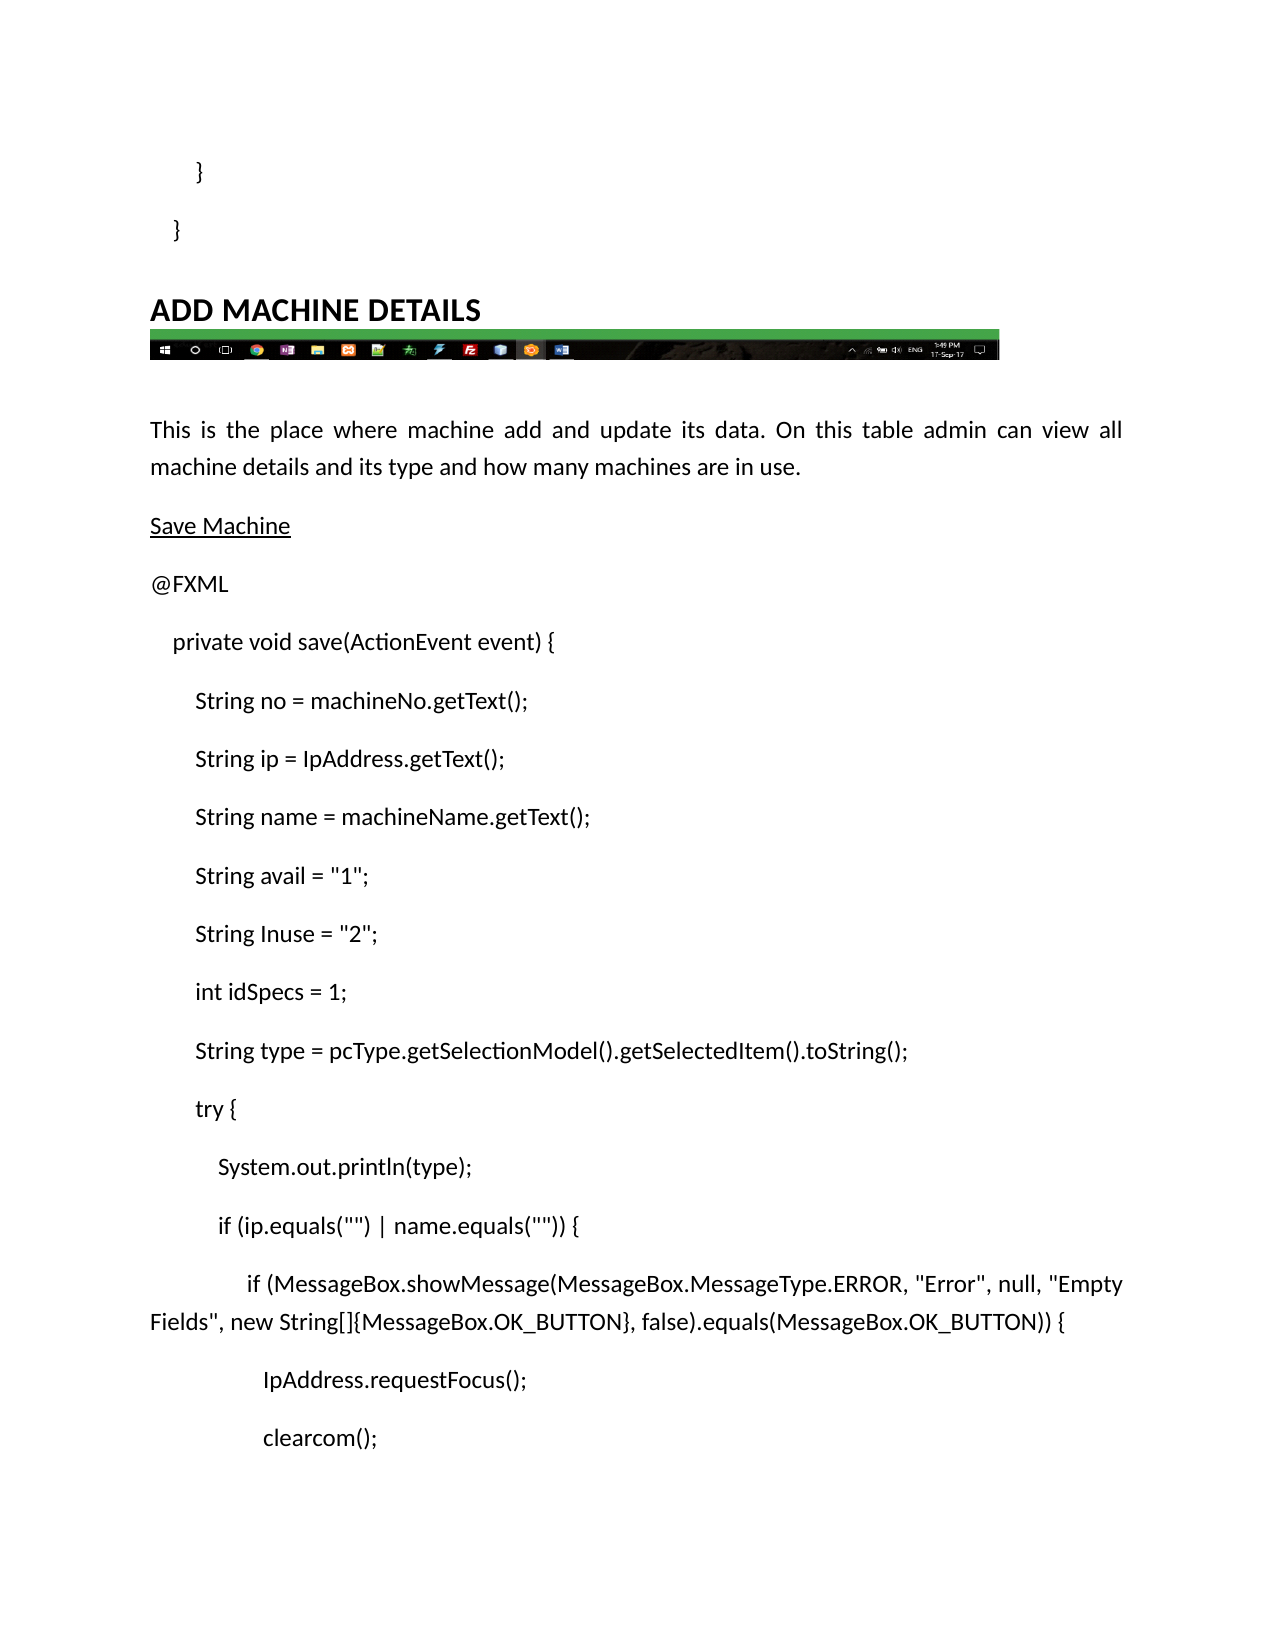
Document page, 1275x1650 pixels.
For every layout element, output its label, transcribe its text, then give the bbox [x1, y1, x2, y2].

text Save Machine [150, 504, 1125, 542]
text String type = pcType.getSelectionModel().getSelectedItem().toString(); [150, 1029, 1125, 1067]
text This is the place where machine add and update its data. On this table admin can view all machine details and its type and how many machines are in use. [150, 408, 1125, 483]
text String name = machineName.getText(); [150, 796, 1125, 833]
text System.out.println(type); [150, 1146, 1125, 1183]
text if (MessageBox.showMessage(MessageBox.MessageType.ERROR, "Error", null, "Empty Fields", new String[]{MessageBox.OK_BUTTON}, false).equals(MessageBox.OK_BUTTON)) { [150, 1262, 1125, 1337]
text private void save(ActionEvent event) { [150, 621, 1125, 658]
text } [150, 150, 1125, 187]
text String Inuse = "2"; [150, 912, 1125, 950]
text String avail = "1"; [150, 854, 1125, 892]
text int idSpecs = 1; [150, 971, 1125, 1008]
text if (ip.equals("") | name.equals("")) { [150, 1204, 1125, 1242]
text Add Machine Details [150, 292, 1125, 329]
text String no = machineNo.getText(); [150, 679, 1125, 717]
text } [150, 208, 1125, 246]
text try { [150, 1087, 1125, 1125]
text String ip = IpAddress.getText(); [150, 737, 1125, 775]
text clearcom(); [150, 1417, 1125, 1454]
text @FXML [150, 562, 1125, 600]
text IpAddress.requestFocus(); [150, 1358, 1125, 1396]
